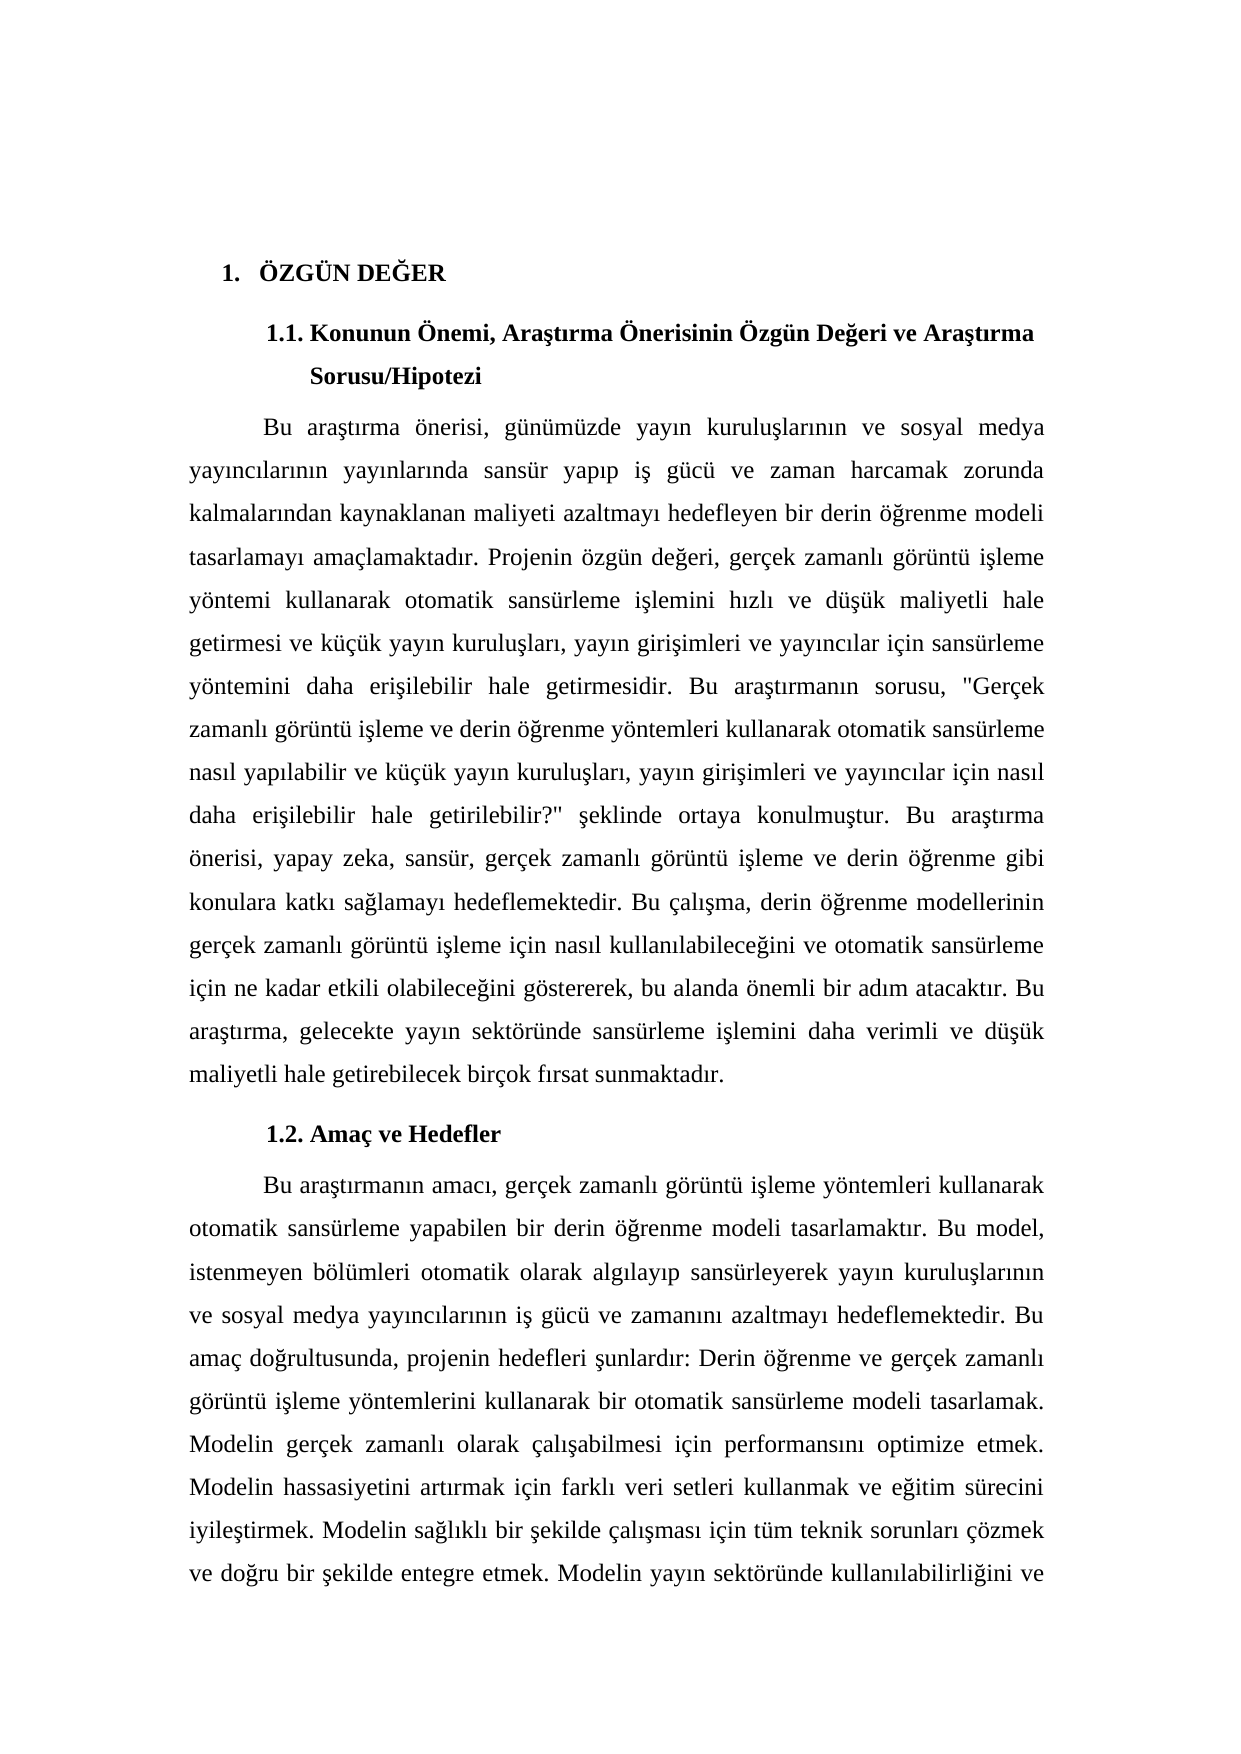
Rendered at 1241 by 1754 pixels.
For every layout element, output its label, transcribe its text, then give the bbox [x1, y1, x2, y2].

subtitle Konunun Önemi, Araştırma Önerisinin Özgün Değeri ve Araştırma Sorusu/Hipotezi [266, 318, 1092, 389]
subtitle Amaç ve Hedefler [266, 1119, 1092, 1148]
subtitle ÖZGÜN DEĞER [221, 258, 1045, 287]
text Bu araştırma önerisi, günümüzde yayın kuruluşlarının ve sosyal medya yayıncılarının yayınlarında sansür yapıp iş gücü ve zaman harcamak zorunda kalmalarından kaynaklanan maliyeti azaltmayı hedefleyen bir derin öğrenme modeli tasarlamayı amaçlamaktadır. Projenin özgün değeri, gerçek zamanlı görüntü işleme yöntemi kullanarak otomatik sansürleme işlemini hızlı ve düşük maliyetli hale getirmesi ve küçük yayın kuruluşları, yayın girişimleri ve yayıncılar için sansürleme yöntemini daha erişilebilir hale getirmesidir. Bu araştırmanın sorusu, "Gerçek zamanlı görüntü işleme ve derin öğrenme yöntemleri kullanarak otomatik sansürleme nasıl yapılabilir ve küçük yayın kuruluşları, yayın girişimleri ve yayıncılar için nasıl daha erişilebilir hale getirilebilir?" şeklinde ortaya konulmuştur. Bu araştırma önerisi, yapay zeka, sansür, gerçek zamanlı görüntü işleme ve derin öğrenme gibi konulara katkı sağlamayı hedeflemektedir. Bu çalışma, derin öğrenme modellerinin gerçek zamanlı görüntü işleme için nasıl kullanılabileceğini ve otomatik sansürleme için ne kadar etkili olabileceğini göstererek, bu alanda önemli bir adım atacaktır. Bu araştırma, gelecekte yayın sektöründe sansürleme işlemini daha verimli ve düşük maliyetli hale getirebilecek birçok fırsat sunmaktadır. [189, 412, 1045, 1088]
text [189, 1170, 1045, 1587]
